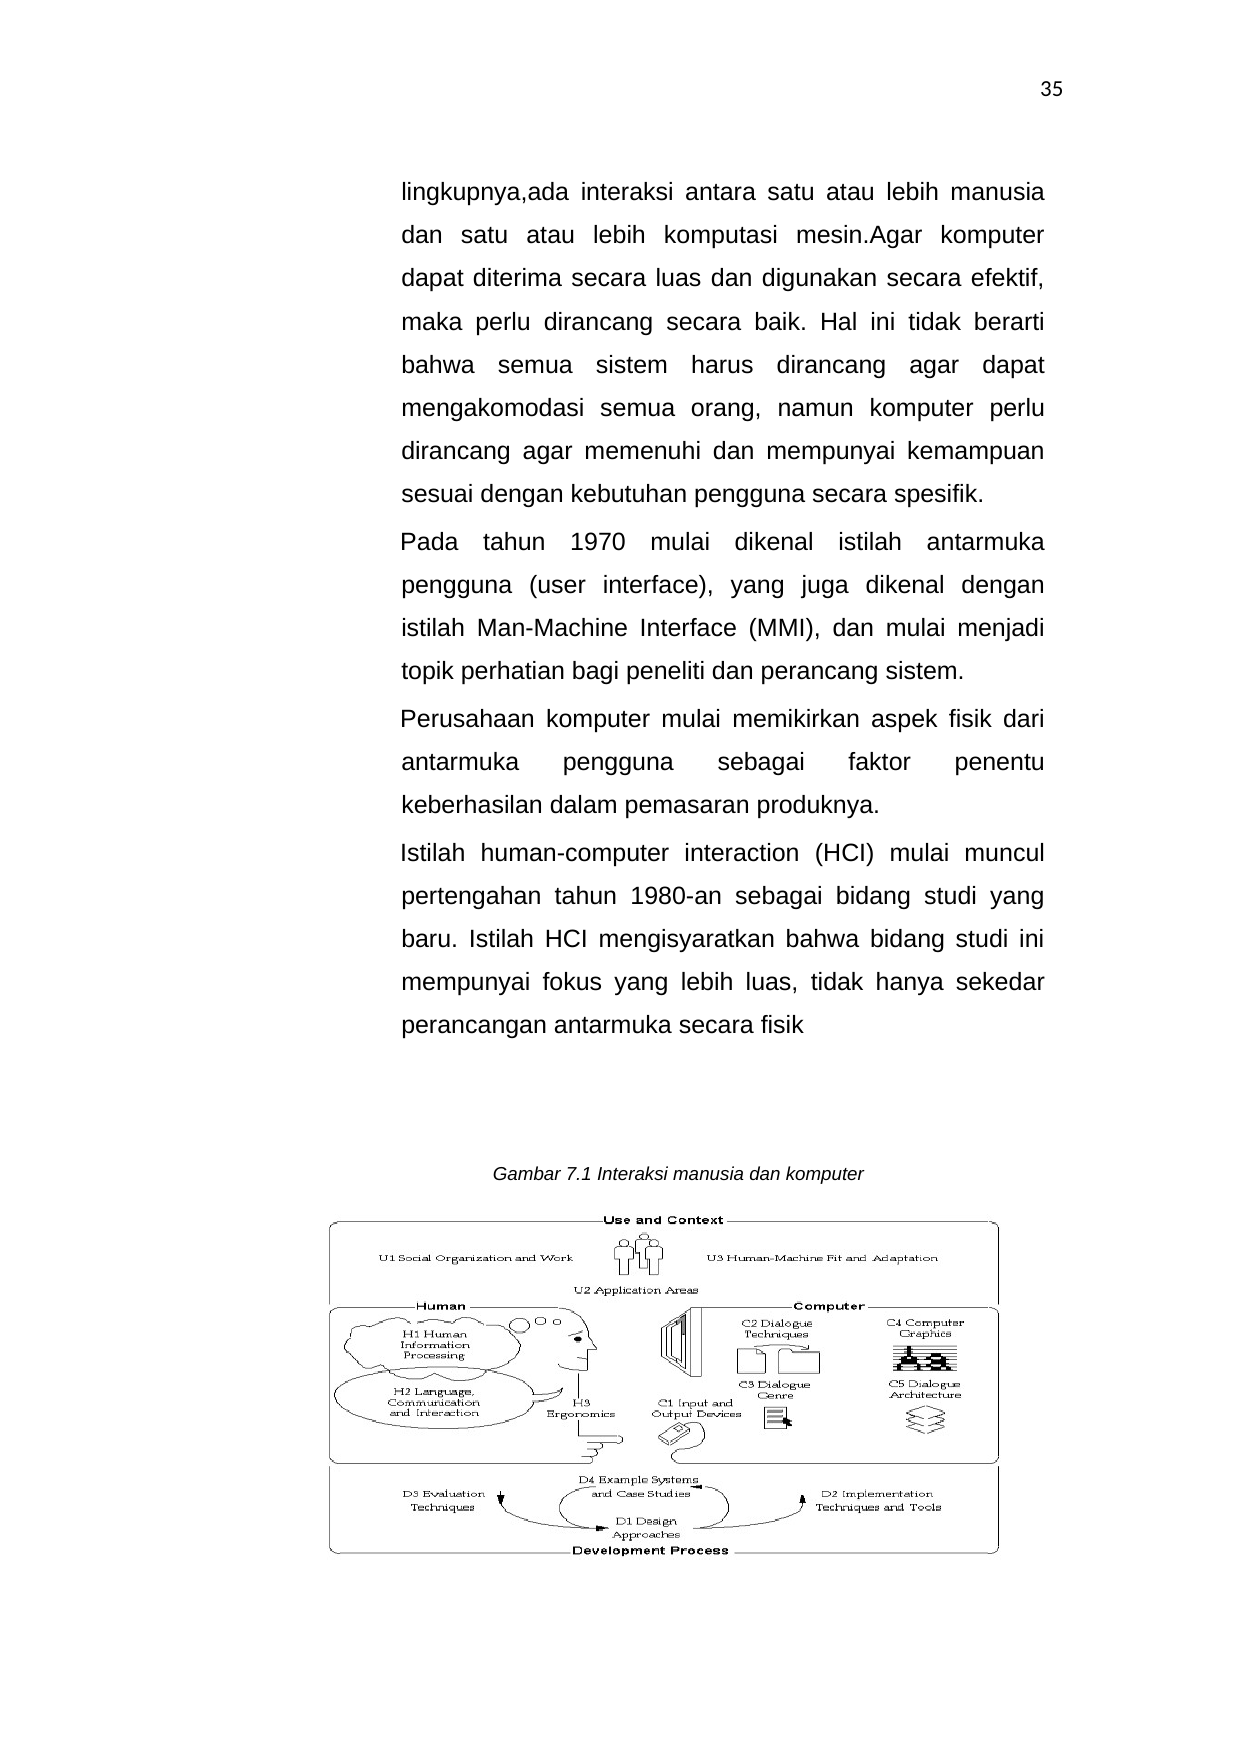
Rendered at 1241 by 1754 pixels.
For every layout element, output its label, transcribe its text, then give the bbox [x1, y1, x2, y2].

picture [319, 1214, 1008, 1560]
text Gambar 7.1 Interaksi manusia dan komputer [430, 1163, 927, 1184]
text Pada tahun 1970 mulai dikenal istilah antarmuka pengguna (user interface), yang juga dikenal dengan istilah Man-Machine Interface (MMI), dan mulai menjadi topik perhatian bagi peneliti dan perancang sistem. [400, 527, 1046, 685]
text Istilah human-computer interaction (HCI) mulai muncul pertengahan tahun 1980-an sebagai bidang studi yang baru. Istilah HCI mengisyaratkan bahwa bidang studi ini mempunyai fokus yang lebih luas, tidak hanya sekedar perancangan antarmuka secara fisik [400, 838, 1046, 1039]
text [400, 177, 1046, 508]
text Perusahaan komputer mulai memikirkan aspek fisik dari antarmuka pengguna sebagai faktor penentu keberhasilan dalam pemasaran produknya. [400, 704, 1046, 819]
